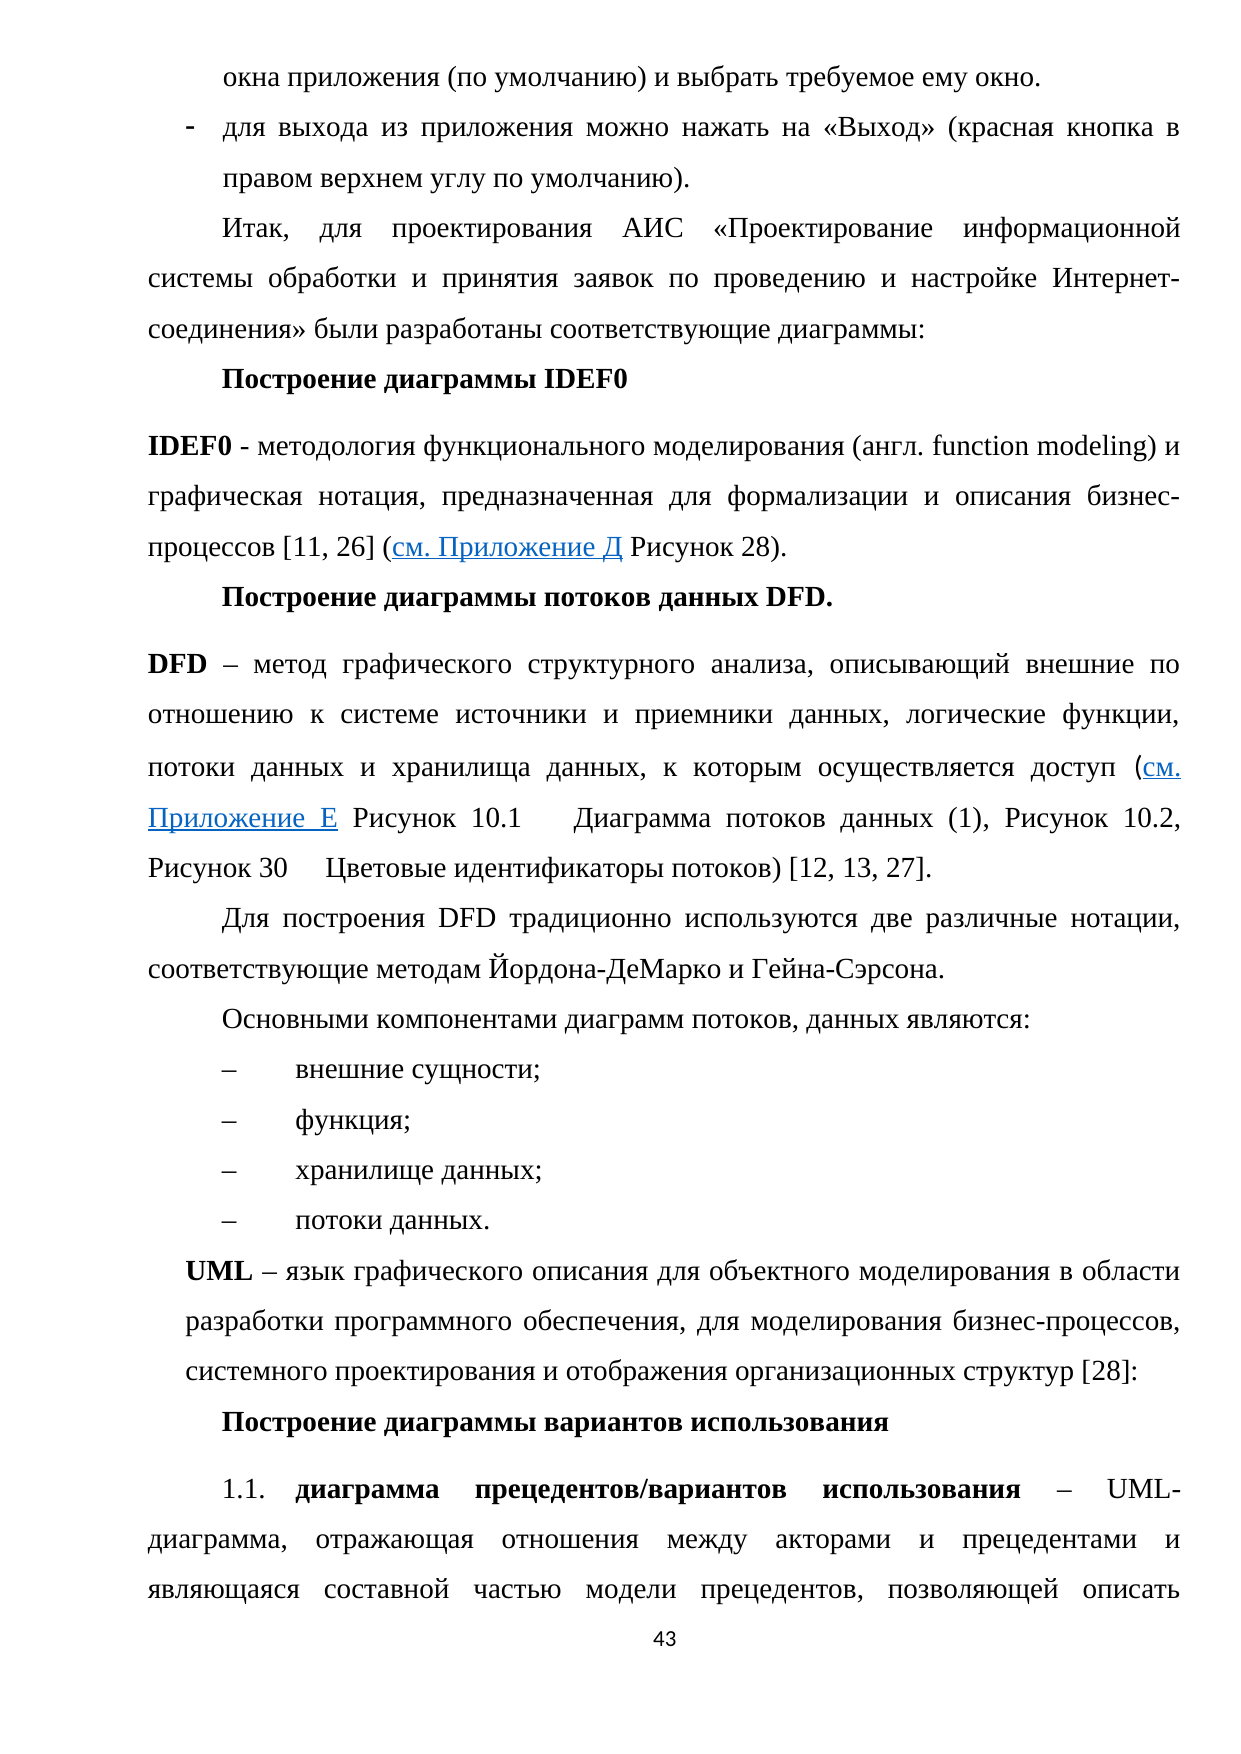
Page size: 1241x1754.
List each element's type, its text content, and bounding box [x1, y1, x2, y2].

text Построение диаграммы вариантов использования [148, 1404, 1181, 1437]
text – функция; [148, 1102, 1181, 1135]
text – внешние сущности; [148, 1052, 1181, 1085]
text – хранилище данных; [148, 1152, 1181, 1186]
list для выхода из приложения можно нажать на «Выход» (красная кнопка в правом верхнем углу по умолчанию). [185, 109, 1181, 193]
text IDEF0 - методология функционального моделирования (англ. function modeling) и графическая нотация, предназначенная для формализации и описания бизнес-процессов [11, 26] (см. Приложение Д Рисунок 28). [148, 428, 1181, 562]
text Построение диаграммы потоков данных DFD. [148, 579, 1181, 612]
text DFD – метод графического структурного анализа, описывающий внешние по отношению к системе источники и приемники данных, логические функции, потоки данных и хранилища данных, к которым осуществляется доступ (см. Приложение Е Рисунок 10.1 Диаграмма потоков данных (1), Рисунок 10.2, Рисунок 30 Цветовые идентификаторы потоков) [12, 13, 27]. [148, 646, 1181, 884]
text Итак, для проектирования АИС «Проектирование информационной системы обработки и принятия заявок по проведению и настройке Интернет-соединения» были разработаны соответствующие диаграммы: [148, 210, 1181, 344]
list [148, 1471, 1181, 1605]
text Основными компонентами диаграмм потоков, данных являются: [148, 1001, 1181, 1035]
text Для построения DFD традиционно используются две различные нотации, соответствующие методам Йордона-ДеМарко и Гейна-Сэрсона. [148, 901, 1181, 984]
text UML – язык графического описания для объектного моделирования в области разработки программного обеспечения, для моделирования бизнес-процессов, системного проектирования и отображения организационных структур [28]: [185, 1253, 1181, 1387]
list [185, 59, 1181, 93]
text – потоки данных. [148, 1202, 1181, 1236]
text Построение диаграммы IDEF0 [148, 361, 1181, 394]
